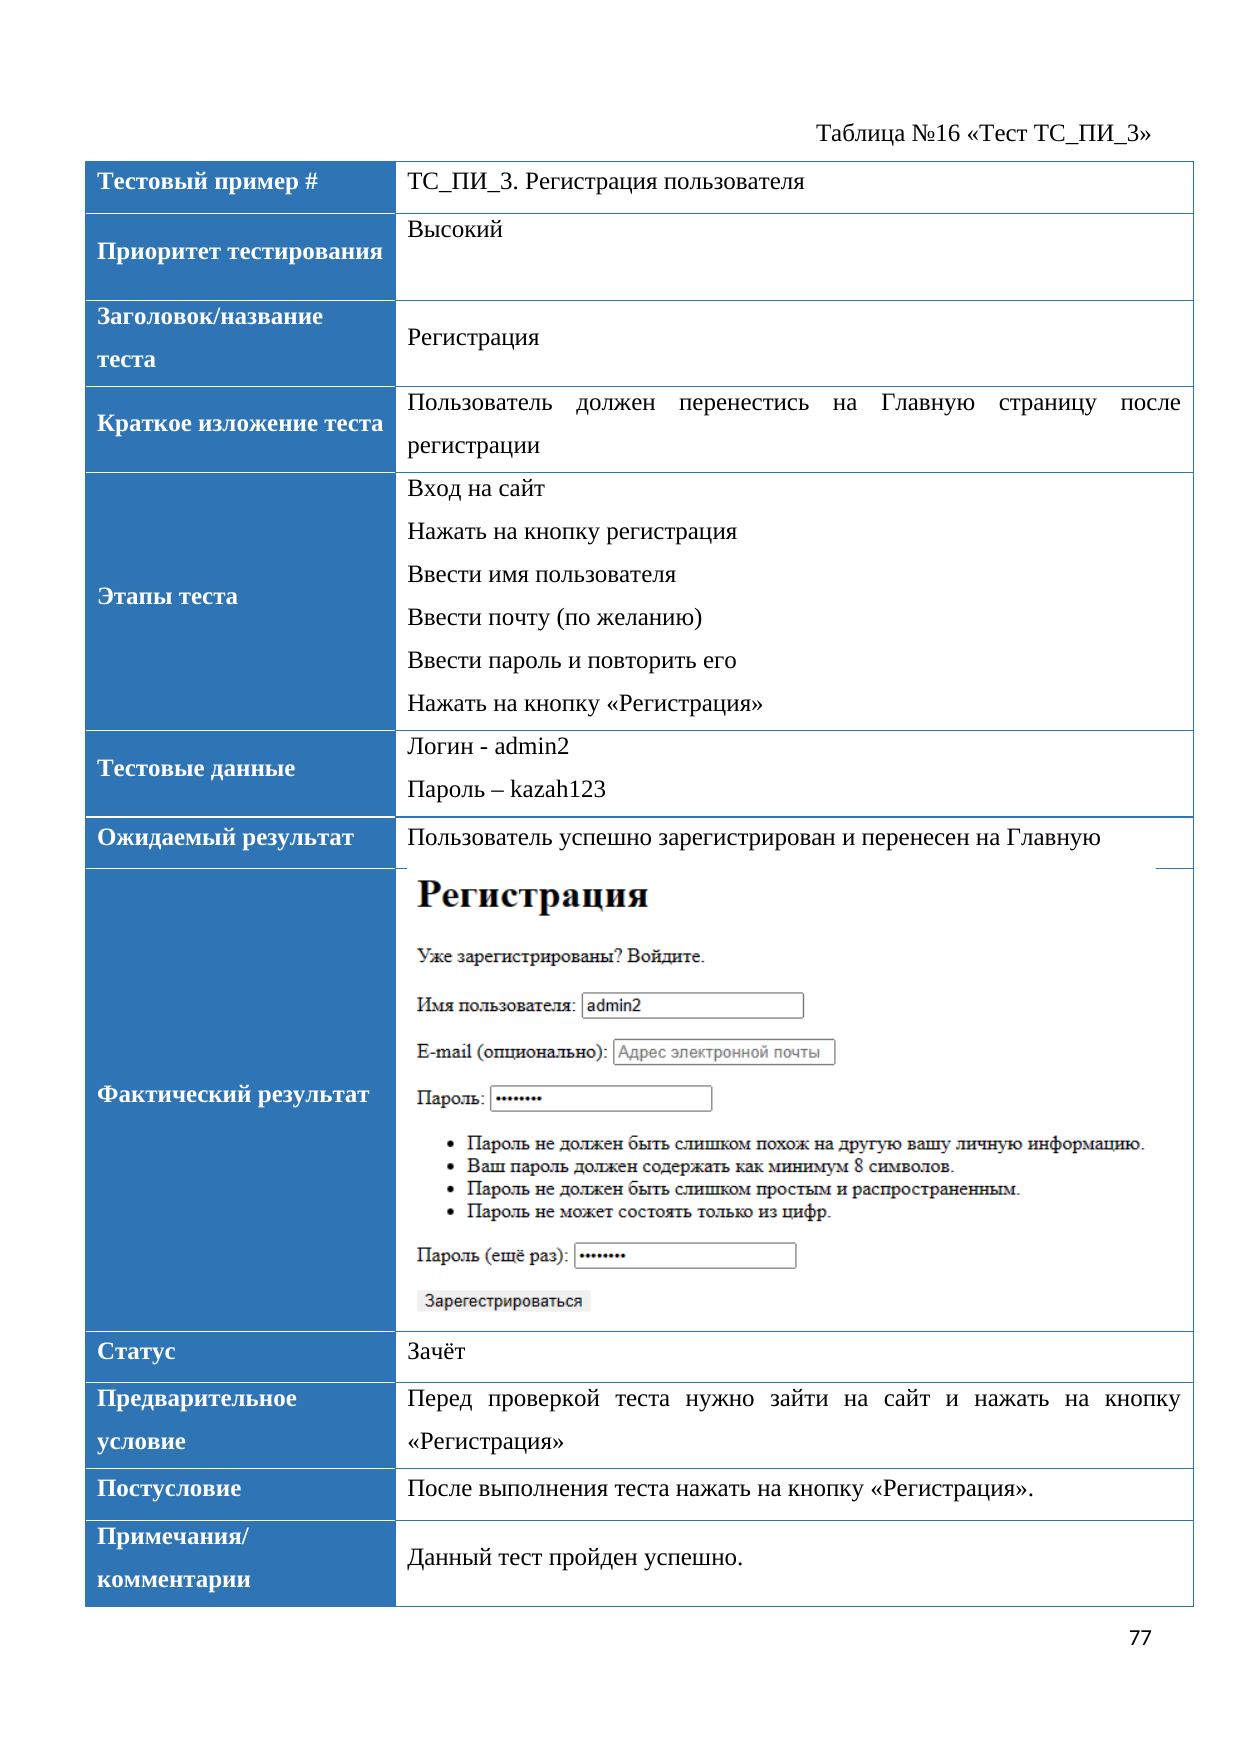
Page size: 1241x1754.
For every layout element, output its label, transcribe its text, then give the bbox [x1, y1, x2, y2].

table_cell Постусловие [86, 1469, 395, 1520]
table_cell Этапы теста [86, 473, 395, 730]
text Таблица №16 «Тест ТС_ПИ_3» [177, 118, 1152, 147]
table_cell Регистрация [396, 301, 1193, 386]
table_header ТС_ПИ_3. Регистрация пользователя [396, 162, 1193, 213]
table_cell Примечания/комментарии [86, 1521, 395, 1606]
table_cell Заголовок/название теста [86, 301, 395, 386]
table_cell Пользователь должен перенестись на Главную страницу после регистрации [396, 387, 1193, 472]
table_cell Вход на сайт Нажать на кнопку регистрация Ввести имя пользователя Ввести почту (по желанию) Ввести пароль и повторить его Нажать на кнопку «Регистрация» [396, 473, 1193, 730]
table_cell Ожидаемый результат [86, 818, 395, 868]
table_cell [396, 869, 1193, 1331]
table_cell Зачёт [396, 1332, 1193, 1382]
table_cell Статус [86, 1332, 395, 1382]
table_cell Тестовые данные [86, 731, 395, 816]
table_cell Приоритет тестирования [86, 214, 395, 300]
table_cell Краткое изложение теста [86, 387, 395, 472]
table_cell Предварительное условие [86, 1383, 395, 1468]
picture [407, 868, 1156, 1318]
table_cell Данный тест пройден успешно. [396, 1521, 1193, 1606]
table_cell Высокий [396, 214, 1193, 300]
table_cell Пользователь успешно зарегистрирован и перенесен на Главную [396, 818, 1193, 868]
table_cell Фактический результат [86, 869, 395, 1331]
table_cell После выполнения теста нажать на кнопку «Регистрация». [396, 1469, 1193, 1520]
table_cell Перед проверкой теста нужно зайти на сайт и нажать на кнопку «Регистрация» [396, 1383, 1193, 1468]
table_header Тестовый пример # [86, 162, 395, 213]
table_cell Логин - admin2 Пароль – kazah123 [396, 731, 1193, 816]
